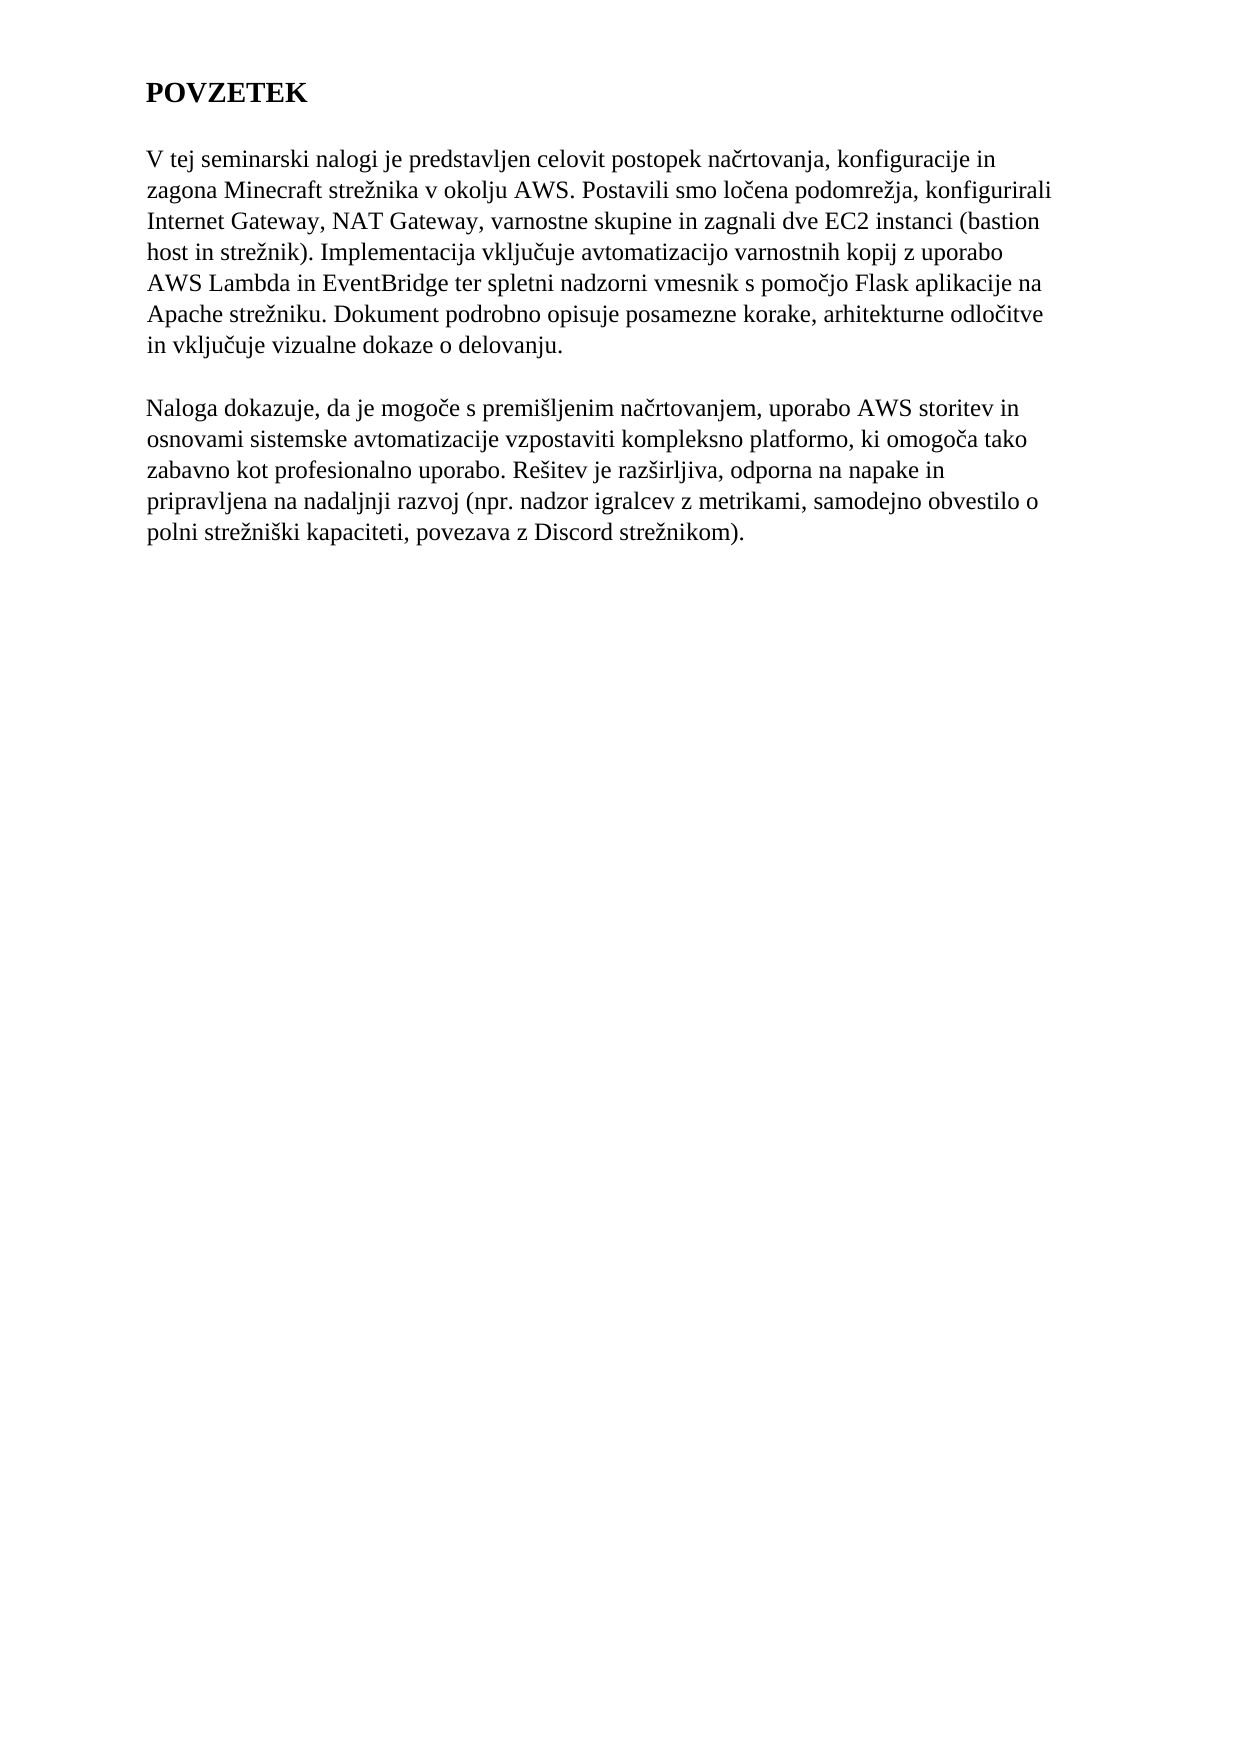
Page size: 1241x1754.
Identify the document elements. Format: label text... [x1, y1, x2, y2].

text POVZETEK [146, 75, 1063, 108]
text V tej seminarski nalogi je predstavljen celovit postopek načrtovanja, konfiguracije in zagona Minecraft strežnika v okolju AWS. Postavili smo ločena podomrežja, konfigurirali Internet Gateway, NAT Gateway, varnostne skupine in zagnali dve EC2 instanci (bastion host in strežnik). Implementacija vključuje avtomatizacijo varnostnih kopij z uporabo AWS Lambda in EventBridge ter spletni nadzorni vmesnik s pomočjo Flask aplikacije na Apache strežniku. Dokument podrobno opisuje posamezne korake, arhitekturne odločitve in vključuje vizualne dokaze o delovanju. [146, 144, 1063, 359]
text Naloga dokazuje, da je mogoče s premišljenim načrtovanjem, uporabo AWS storitev in osnovami sistemske avtomatizacije vzpostaviti kompleksno platformo, ki omogoča tako zabavno kot profesionalno uporabo. Rešitev je razširljiva, odporna na napake in pripravljena na nadaljnji razvoj (npr. nadzor igralcev z metrikami, samodejno obvestilo o polni strežniški kapaciteti, povezava z Discord strežnikom). [146, 393, 1063, 546]
